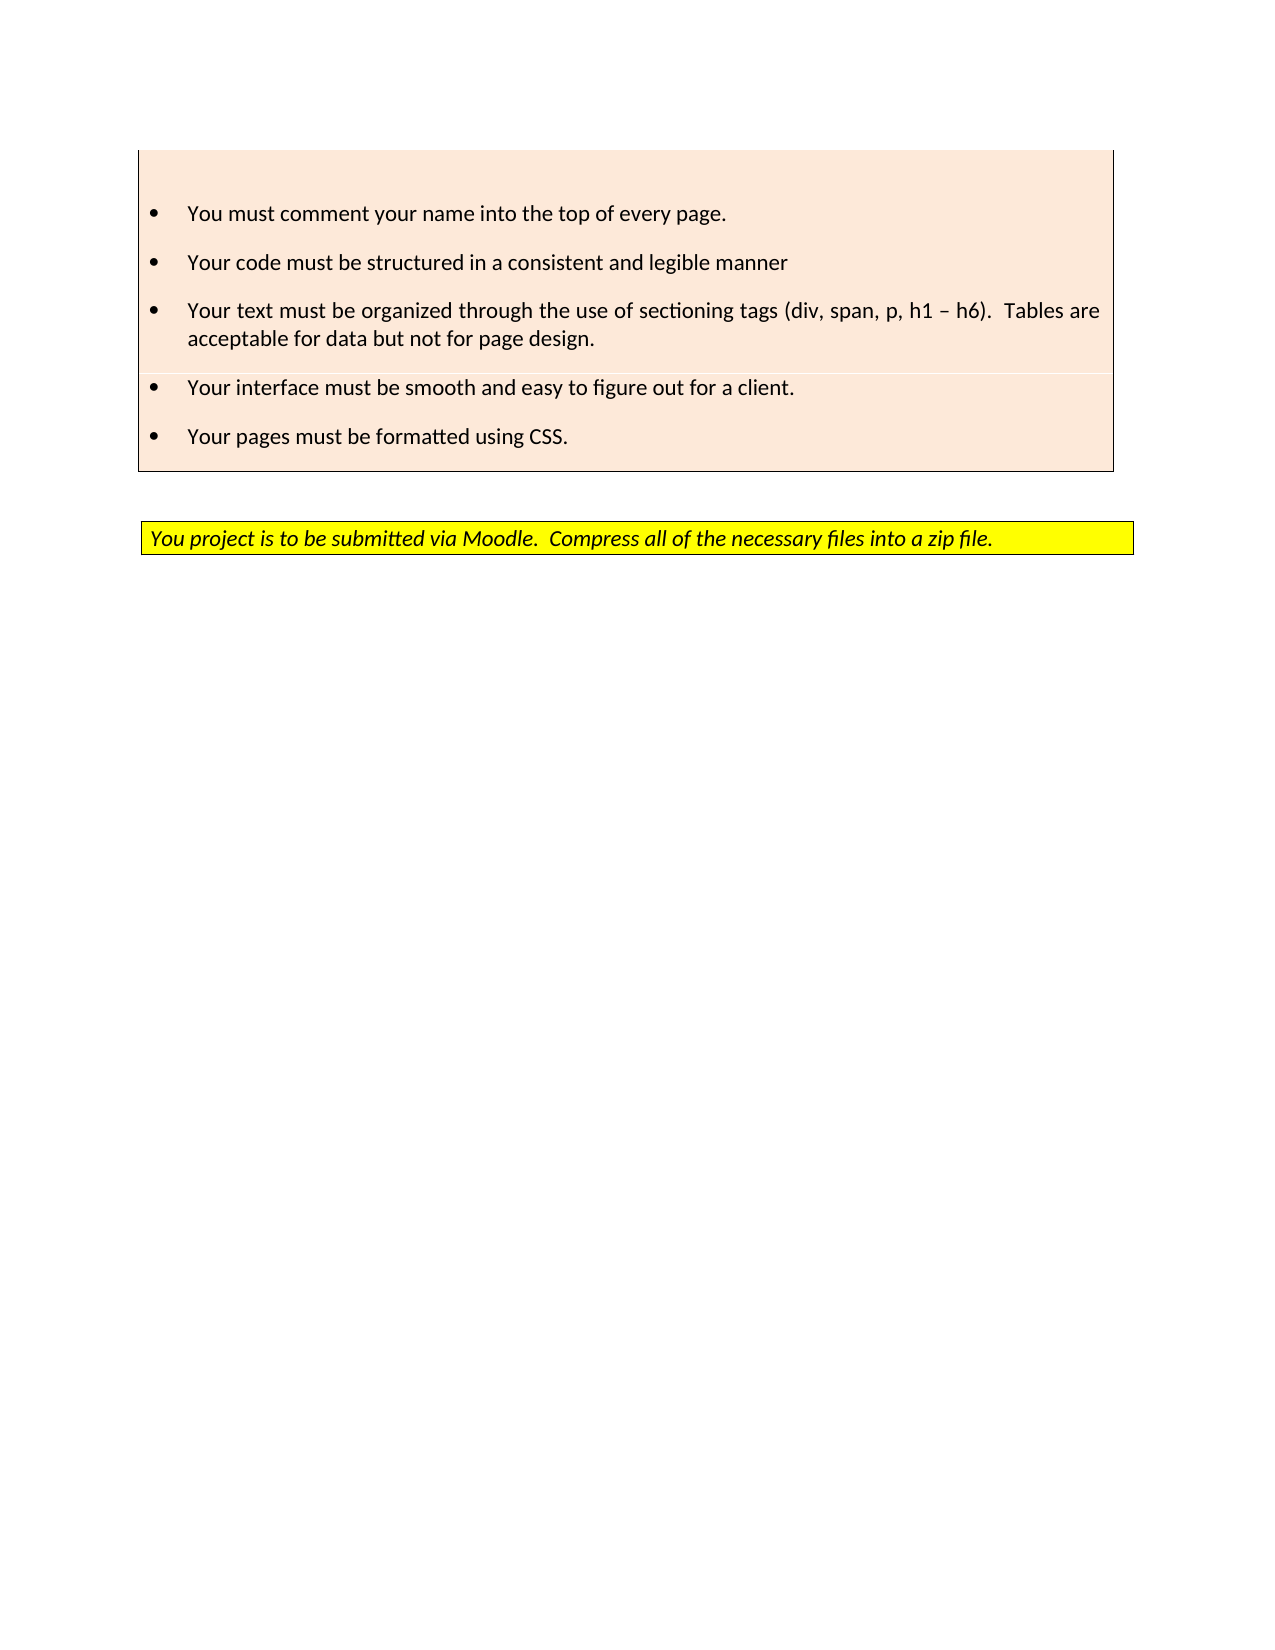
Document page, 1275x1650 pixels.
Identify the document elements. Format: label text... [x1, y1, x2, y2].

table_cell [139, 150, 1113, 199]
table_cell You must comment your name into the top of every page. [139, 199, 1113, 248]
table_cell Your text must be organized through the use of sectioning tags (div, span, p, h1 – h6). Tables are acceptable for data but not for page design. [139, 297, 1113, 373]
table_cell Your pages must be formatted using CSS. [139, 422, 1113, 471]
text You project is to be submitted via Moodle. Compress all of the necessary files into a zip file. [142, 522, 1133, 554]
table_cell Your code must be structured in a consistent and legible manner [139, 248, 1113, 297]
table_cell Your interface must be smooth and easy to figure out for a client. [139, 374, 1113, 422]
